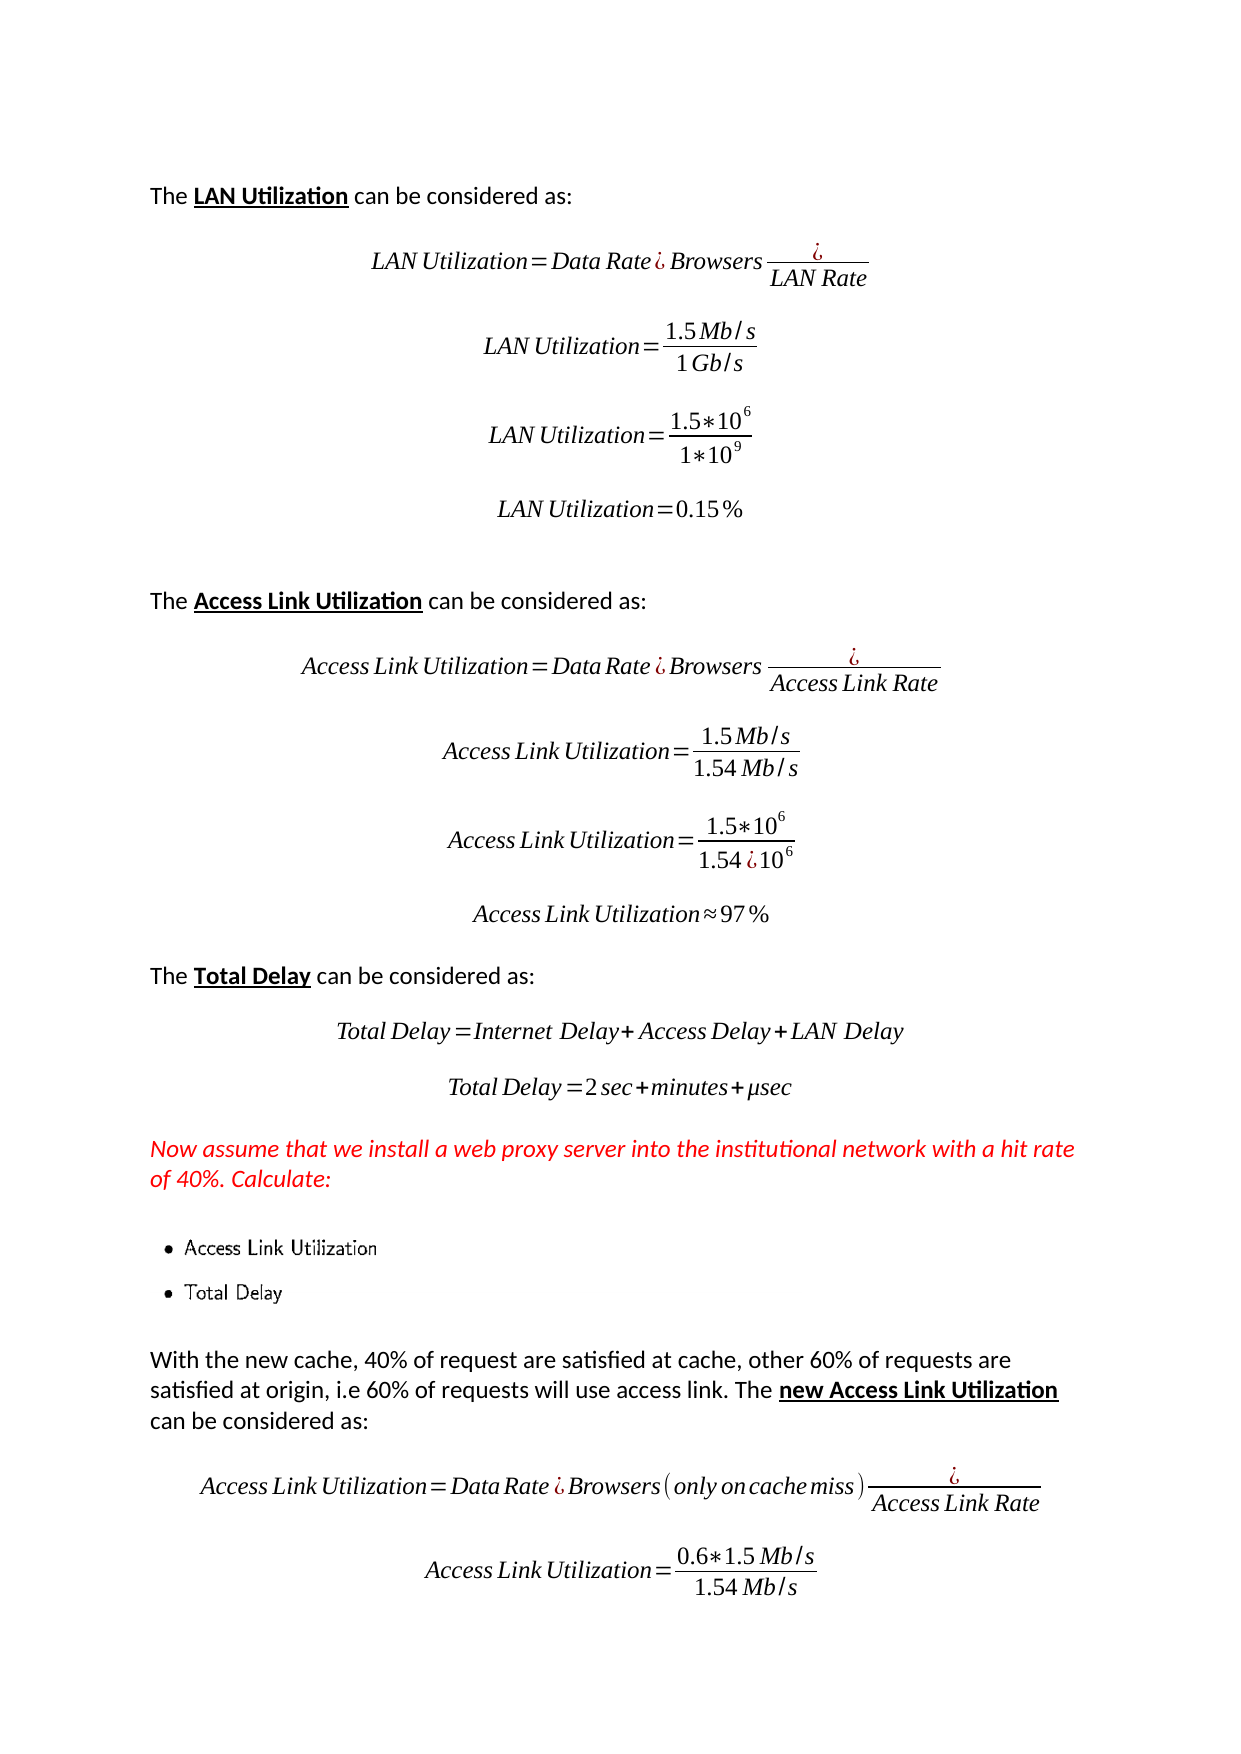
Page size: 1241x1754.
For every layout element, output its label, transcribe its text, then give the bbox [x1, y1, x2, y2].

text The Total Delay can be considered as: [150, 960, 1090, 991]
text The Access Link Utilization can be considered as: [150, 586, 1090, 616]
picture [150, 1224, 802, 1314]
text With the new cache, 40% of request are satisfied at cache, other 60% of requests are satisfied at origin, i.e 60% of requests will use access link. The new Access Link Utilization can be considered as: [150, 1344, 1090, 1435]
text Now assume that we install a web proxy server into the institutional network with a hit rate of 40%. Calculate: [150, 1133, 1090, 1194]
text The LAN Utilization can be considered as: [150, 181, 1090, 211]
